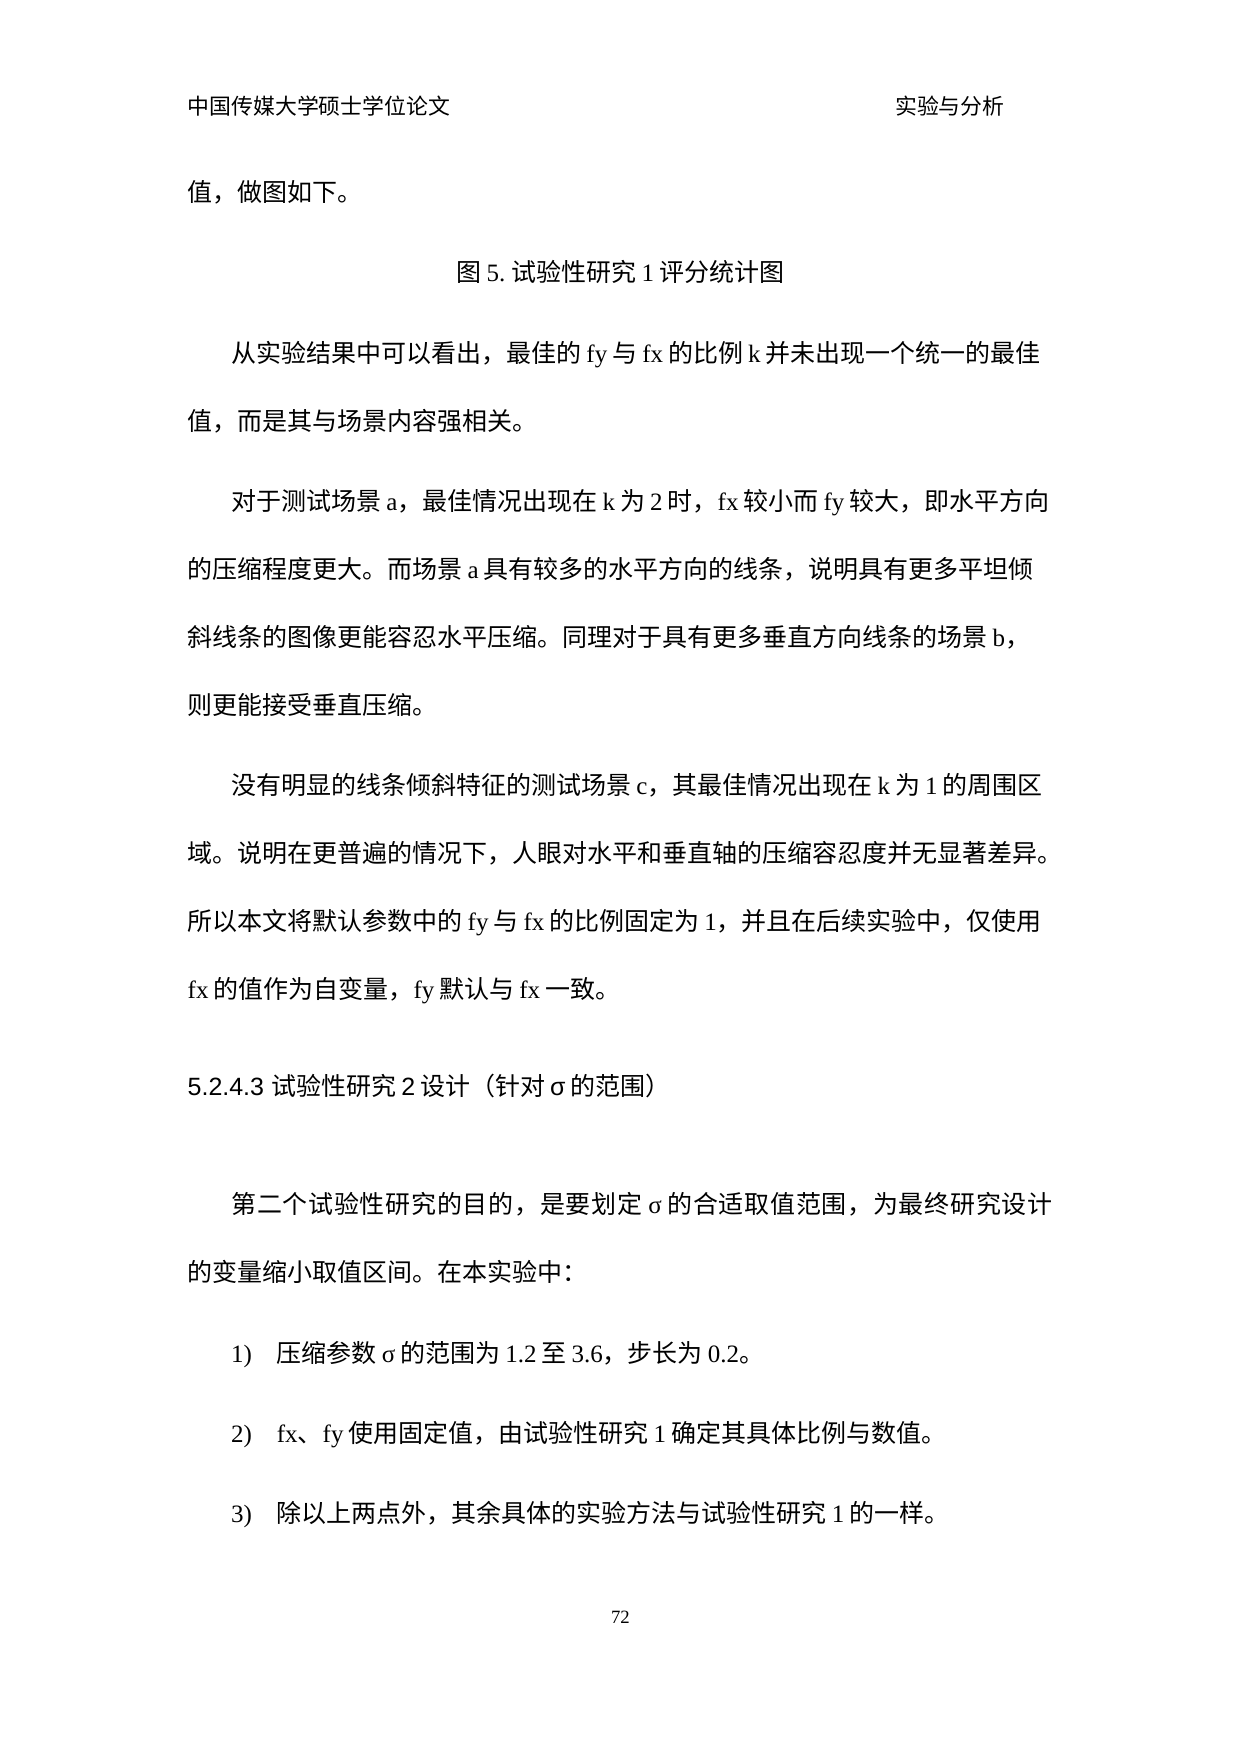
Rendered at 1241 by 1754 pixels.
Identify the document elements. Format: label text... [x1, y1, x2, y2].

subtitle 5.2.4.3 试验性研究2设计（针对σ的范围） [187, 1051, 1053, 1119]
text 第二个试验性研究的目的，是要划定σ的合适取值范围，为最终研究设计的变量缩小取值区间。在本实验中： [187, 1169, 1053, 1305]
text 图5. 试验性研究1评分统计图 [187, 237, 1053, 305]
text 观察试验性研究1的结果发现，各个参与者的评分虽然高低不同，但是趋势大致相似。因此可以进一步求出相同m和k变量下，不同参与者评分的平均值，做图如下。 [187, 157, 1053, 224]
list fx、fy使用固定值，由试验性研究1确定其具体比例与数值。 [231, 1398, 1053, 1466]
list 压缩参数σ的范围为1.2至3.6，步长为0.2。 [231, 1317, 1053, 1385]
text 从实验结果中可以看出，最佳的fy与fx的比例k并未出现一个统一的最佳值，而是其与场景内容强相关。 [187, 317, 1053, 453]
list 除以上两点外，其余具体的实验方法与试验性研究1的一样。 [231, 1478, 1053, 1546]
text 没有明显的线条倾斜特征的测试场景c，其最佳情况出现在k为1的周围区域。说明在更普遍的情况下，人眼对水平和垂直轴的压缩容忍度并无显著差异。所以本文将默认参数中的fy与fx的比例固定为1，并且在后续实验中，仅使用fx的值作为自变量，fy默认与fx一致。 [187, 750, 1053, 1022]
text 对于测试场景a，最佳情况出现在k为2时，fx较小而fy较大，即水平方向的压缩程度更大。而场景a具有较多的水平方向的线条，说明具有更多平坦倾斜线条的图像更能容忍水平压缩。同理对于具有更多垂直方向线条的场景b，则更能接受垂直压缩。 [187, 466, 1053, 737]
